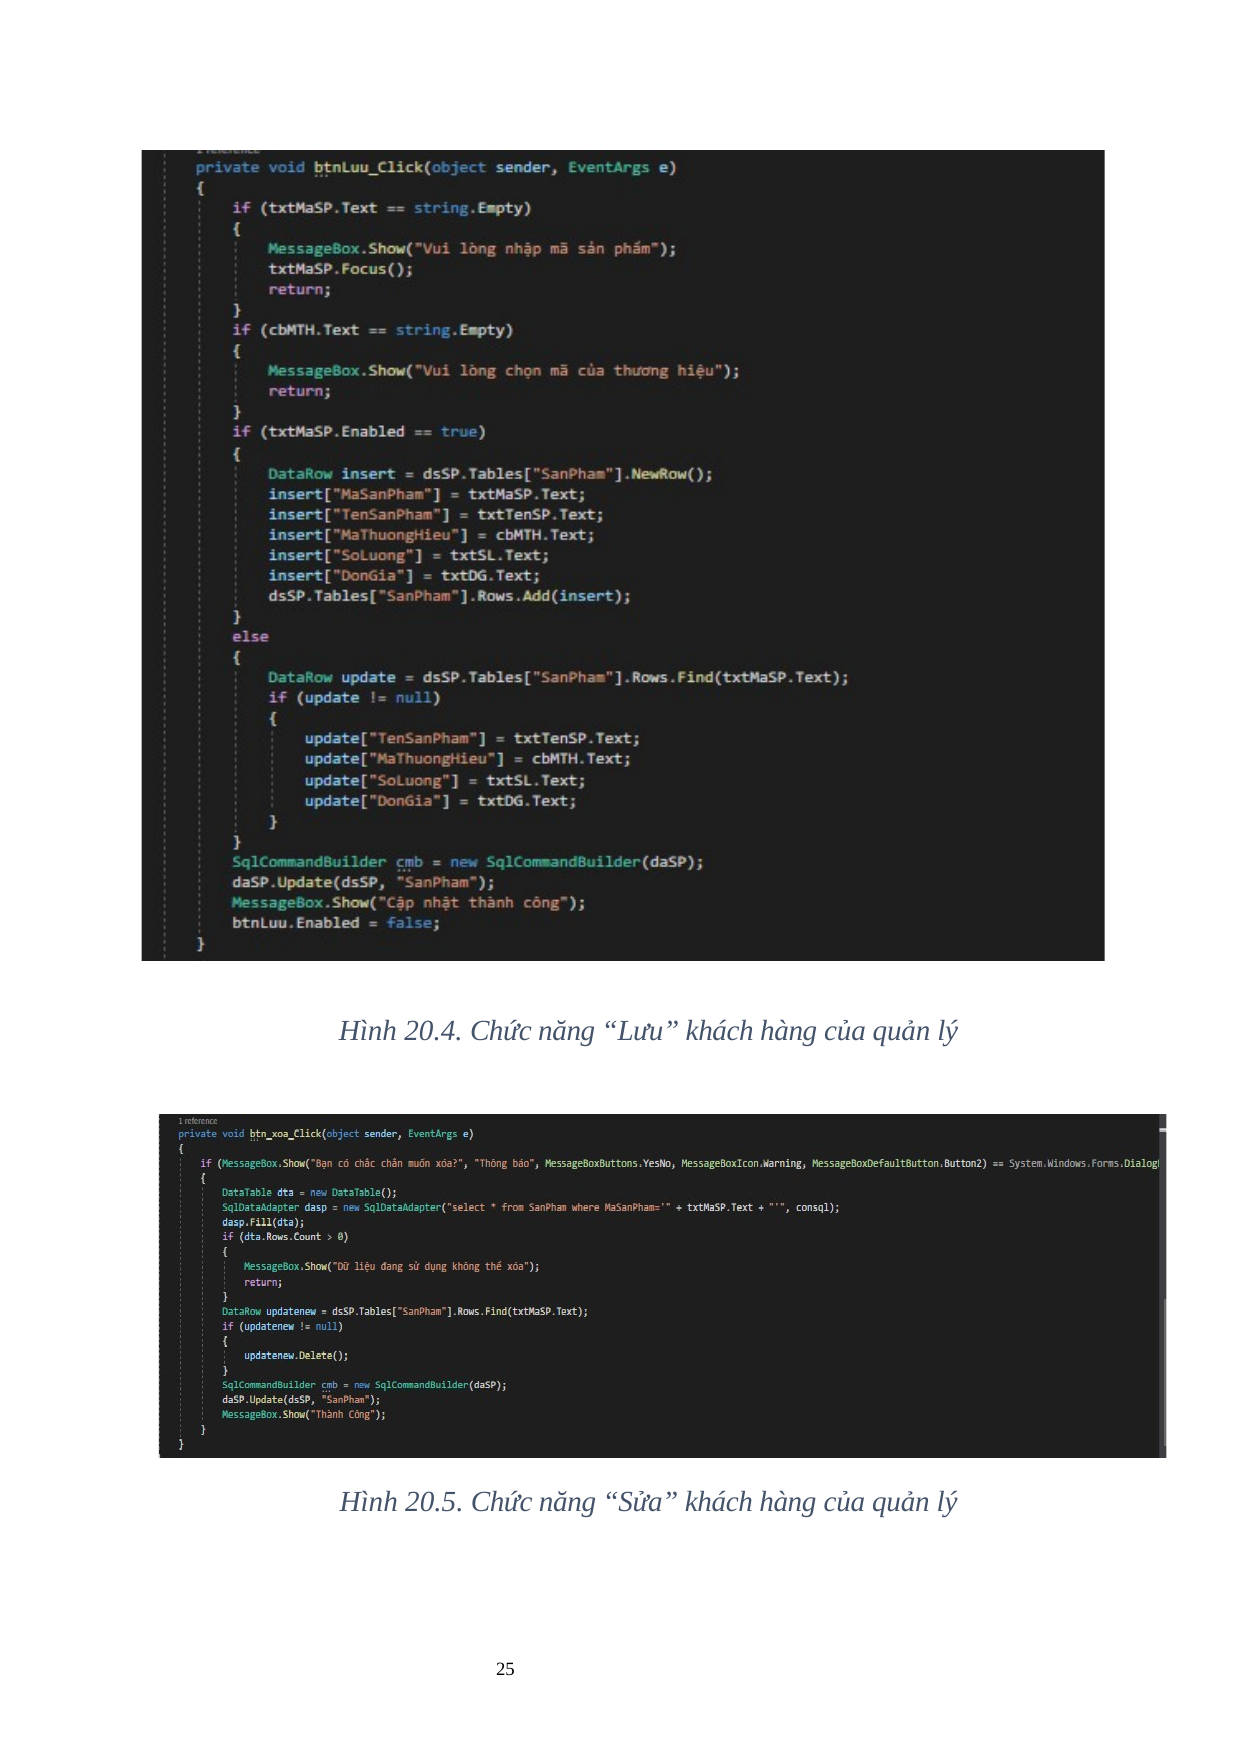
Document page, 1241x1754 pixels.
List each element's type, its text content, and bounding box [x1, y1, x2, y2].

text Hình 20.5. Chức năng “Sửa” khách hàng của quản lý [159, 1484, 1138, 1518]
picture [158, 1114, 1167, 1458]
text Hình 20.4. Chức năng “Lưu” khách hàng của quản lý [159, 1013, 1138, 1047]
picture [141, 150, 1105, 961]
